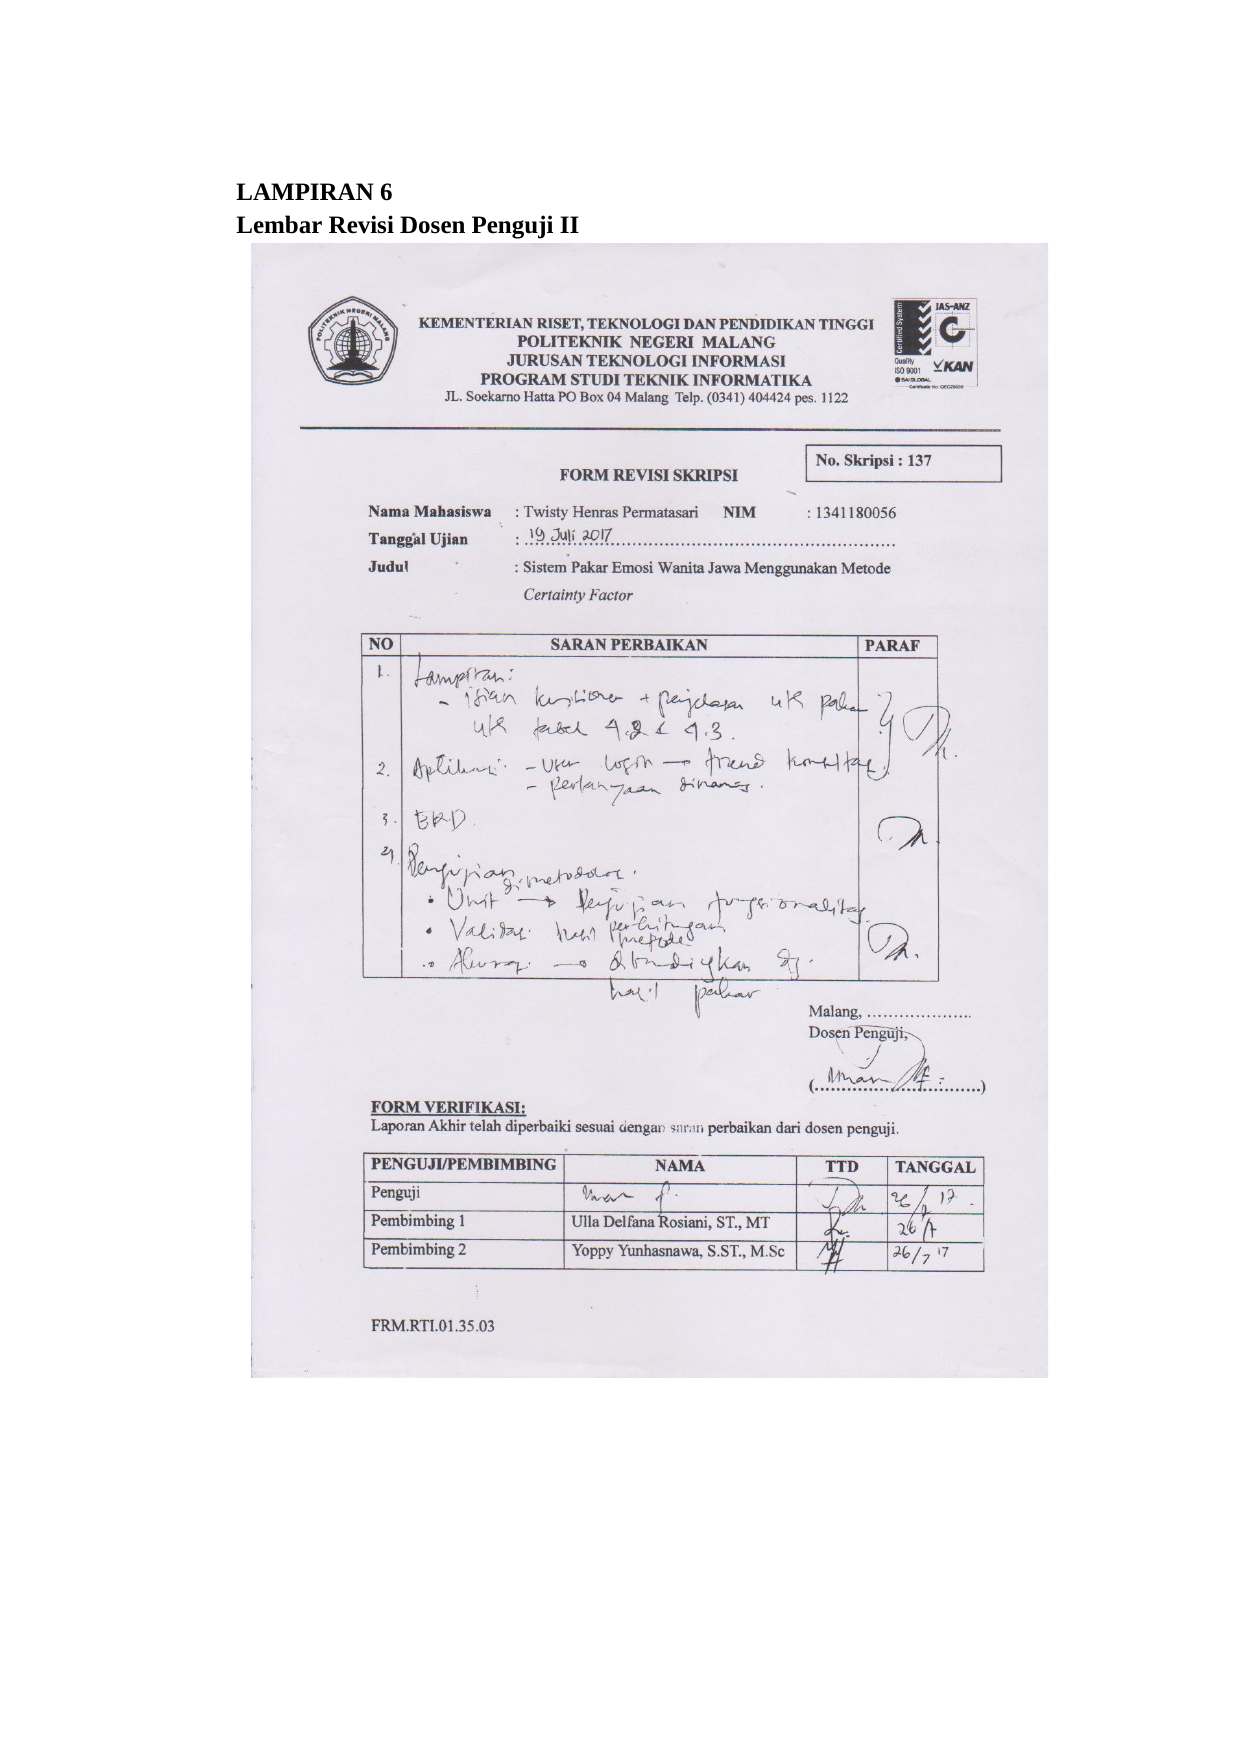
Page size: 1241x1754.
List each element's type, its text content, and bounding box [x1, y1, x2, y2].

text Lembar Revisi Dosen Penguji II [236, 210, 1063, 239]
picture [251, 243, 1049, 1378]
text LAMPIRAN 6 [236, 177, 1063, 206]
